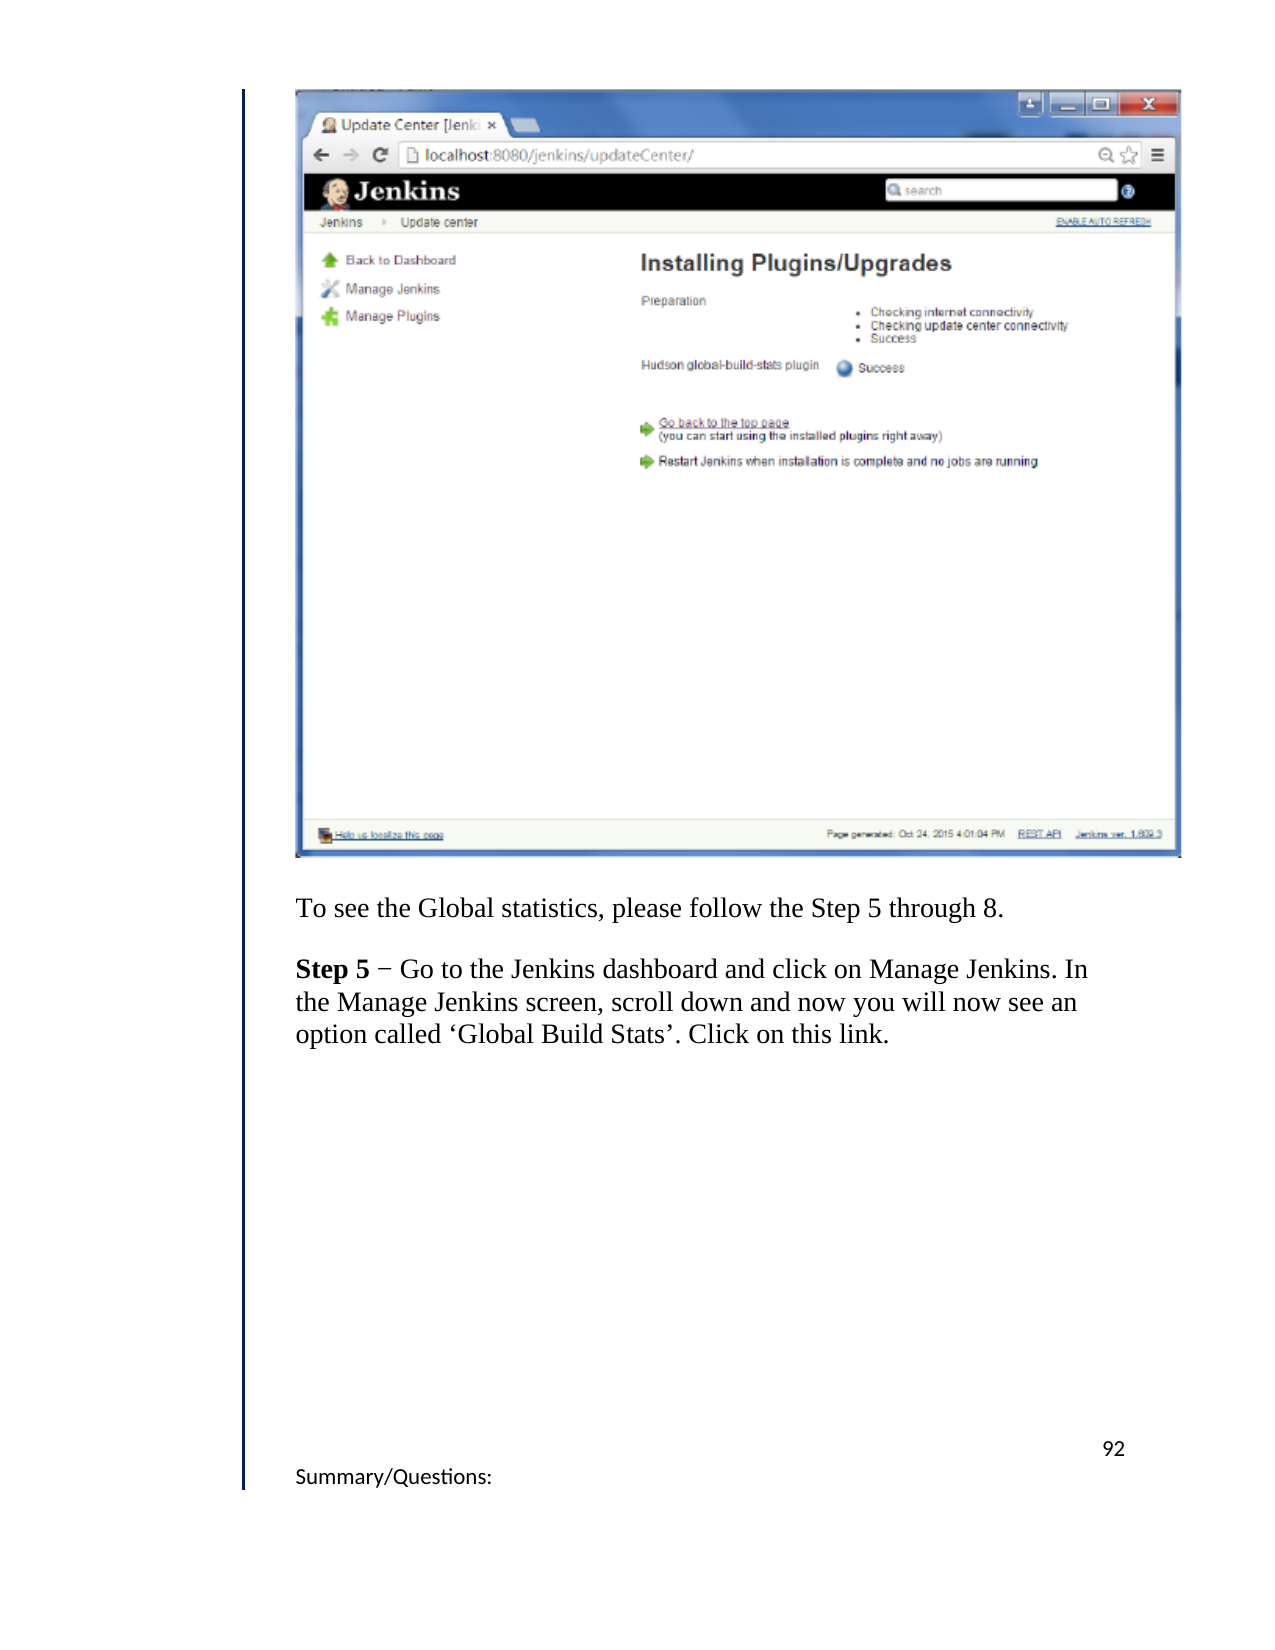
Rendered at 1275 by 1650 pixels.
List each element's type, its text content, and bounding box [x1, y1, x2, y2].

text To see the Global statistics, please follow the Step 5 through 8. [295, 891, 1125, 923]
text Step 5 − Go to the Jenkins dashboard and click on Manage Jenkins. In the Manage Jenkins screen, scroll down and now you will now see an option called ‘Global Build Stats’. Click on this link. [295, 952, 1125, 1049]
picture [295, 88, 1183, 858]
